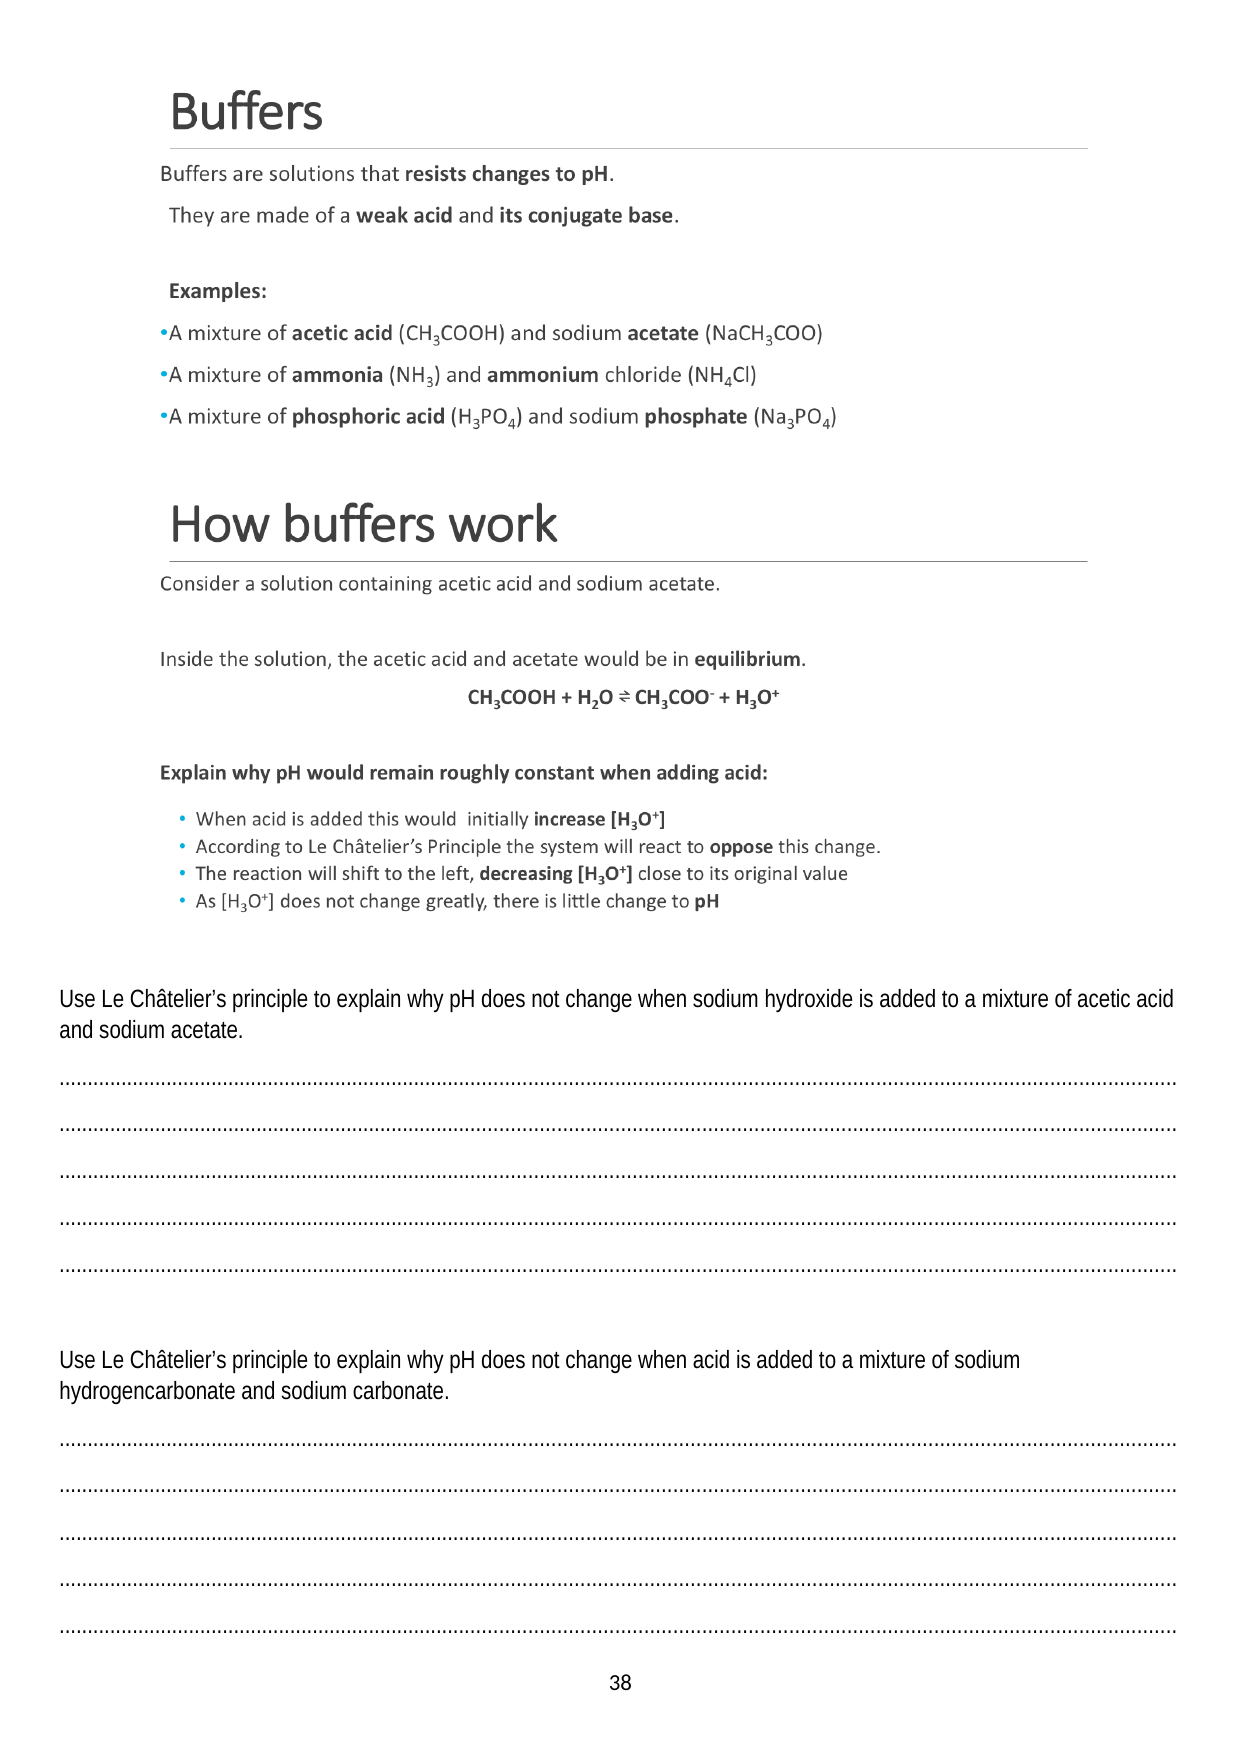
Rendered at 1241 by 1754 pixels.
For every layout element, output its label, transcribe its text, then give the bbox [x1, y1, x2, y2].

text Use Le Châtelier’s principle to explain why pH does not change when acid is added to a mixture of sodium hydrogencarbonate and sodium carbonate. [59, 1345, 1181, 1405]
picture [59, 88, 1182, 439]
text Use Le Châtelier’s principle to explain why pH does not change when sodium hydroxide is added to a mixture of acetic acid and sodium acetate. [59, 984, 1181, 1044]
picture [59, 500, 1182, 923]
